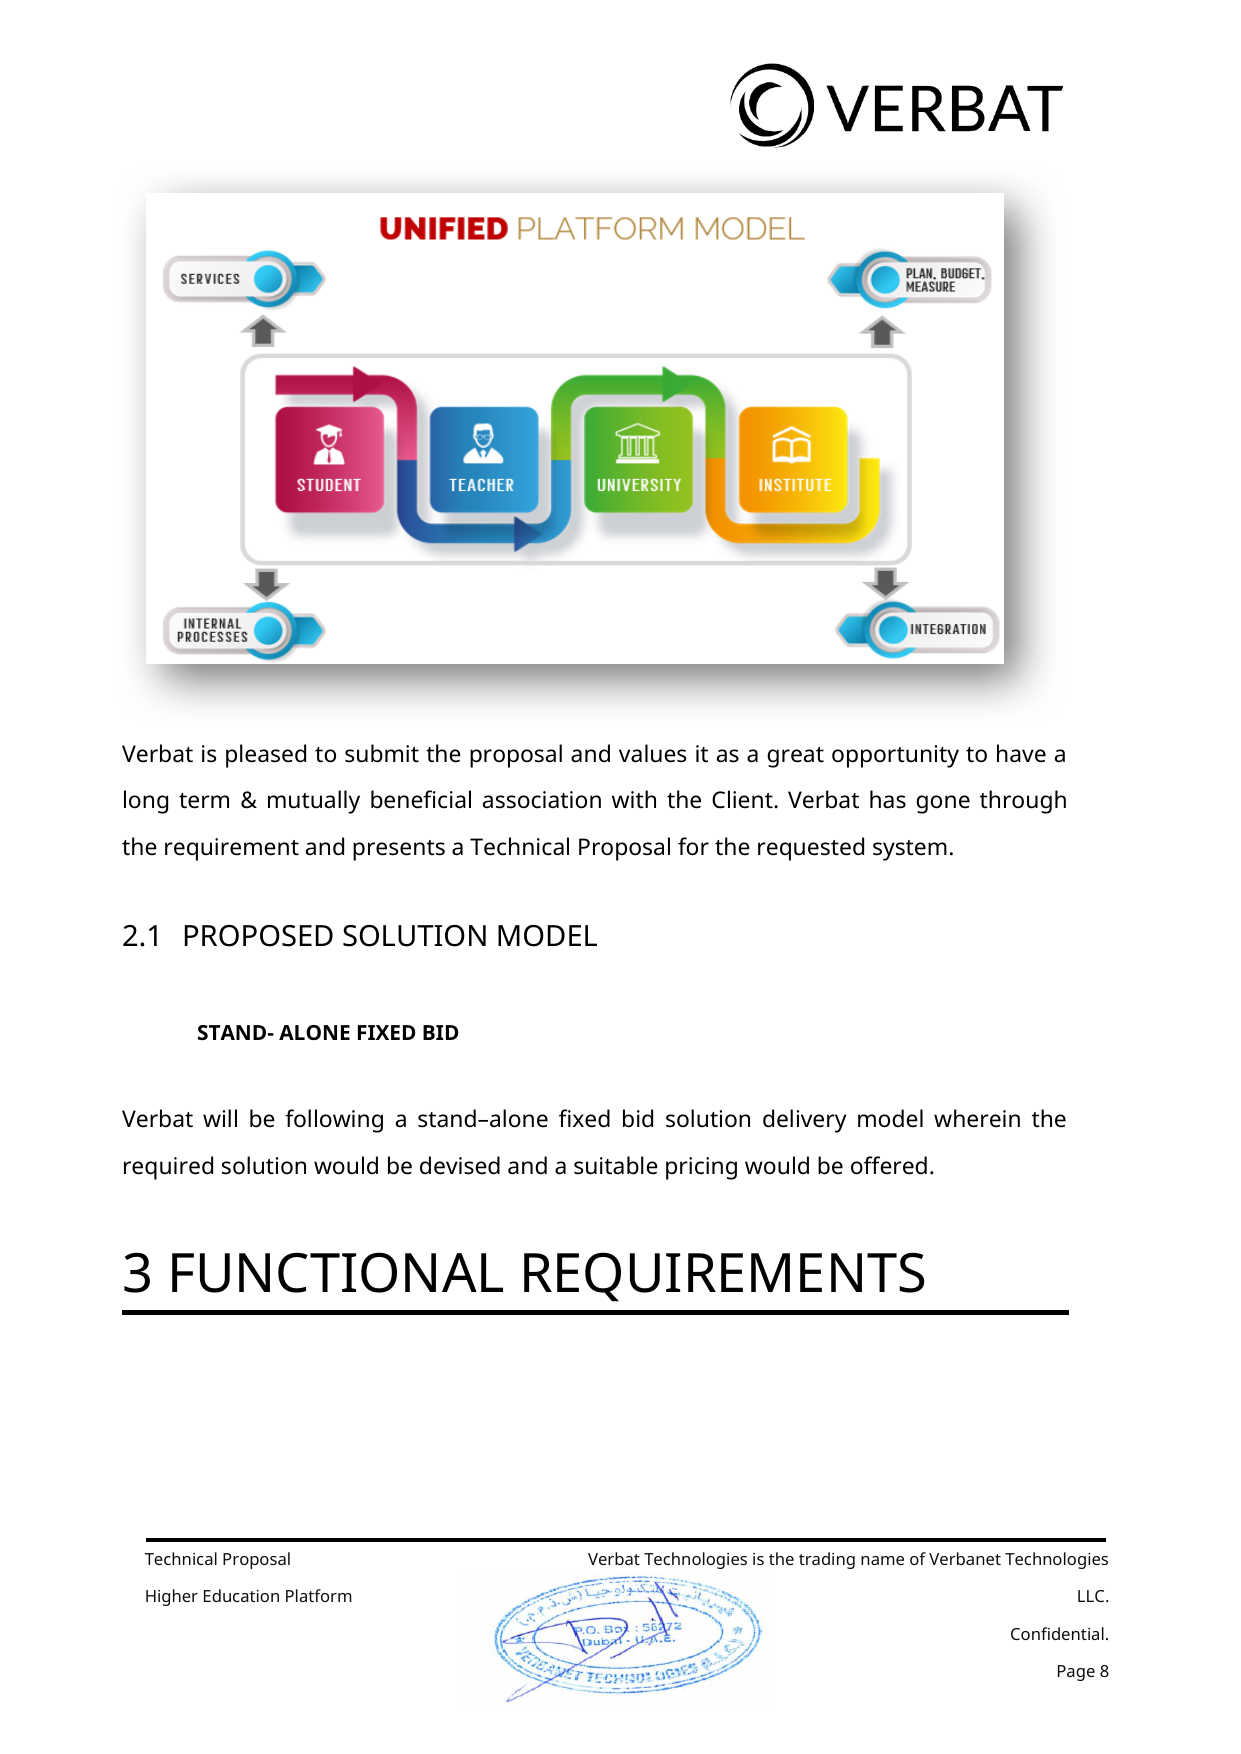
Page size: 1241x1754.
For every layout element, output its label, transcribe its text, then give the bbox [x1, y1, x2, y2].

subtitle PROPOSED SOLUTION MODEL [122, 916, 1069, 955]
text STAND- ALONE FIXED BID [197, 1018, 1069, 1046]
text Verbat will be following a stand–alone fixed bid solution delivery model wherein the required solution would be devised and a suitable pricing would be offered. [122, 1103, 1069, 1181]
picture [146, 193, 1004, 664]
subtitle FUNCTIONAL REQUIREMENTS [122, 1234, 1069, 1310]
picture [726, 59, 1065, 147]
picture [462, 1571, 775, 1706]
text Verbat is pleased to submit the proposal and values it as a great opportunity to have a long term & mutually beneficial association with the Client. Verbat has gone through the requirement and presents a Technical Proposal for the requested system. [122, 738, 1069, 863]
